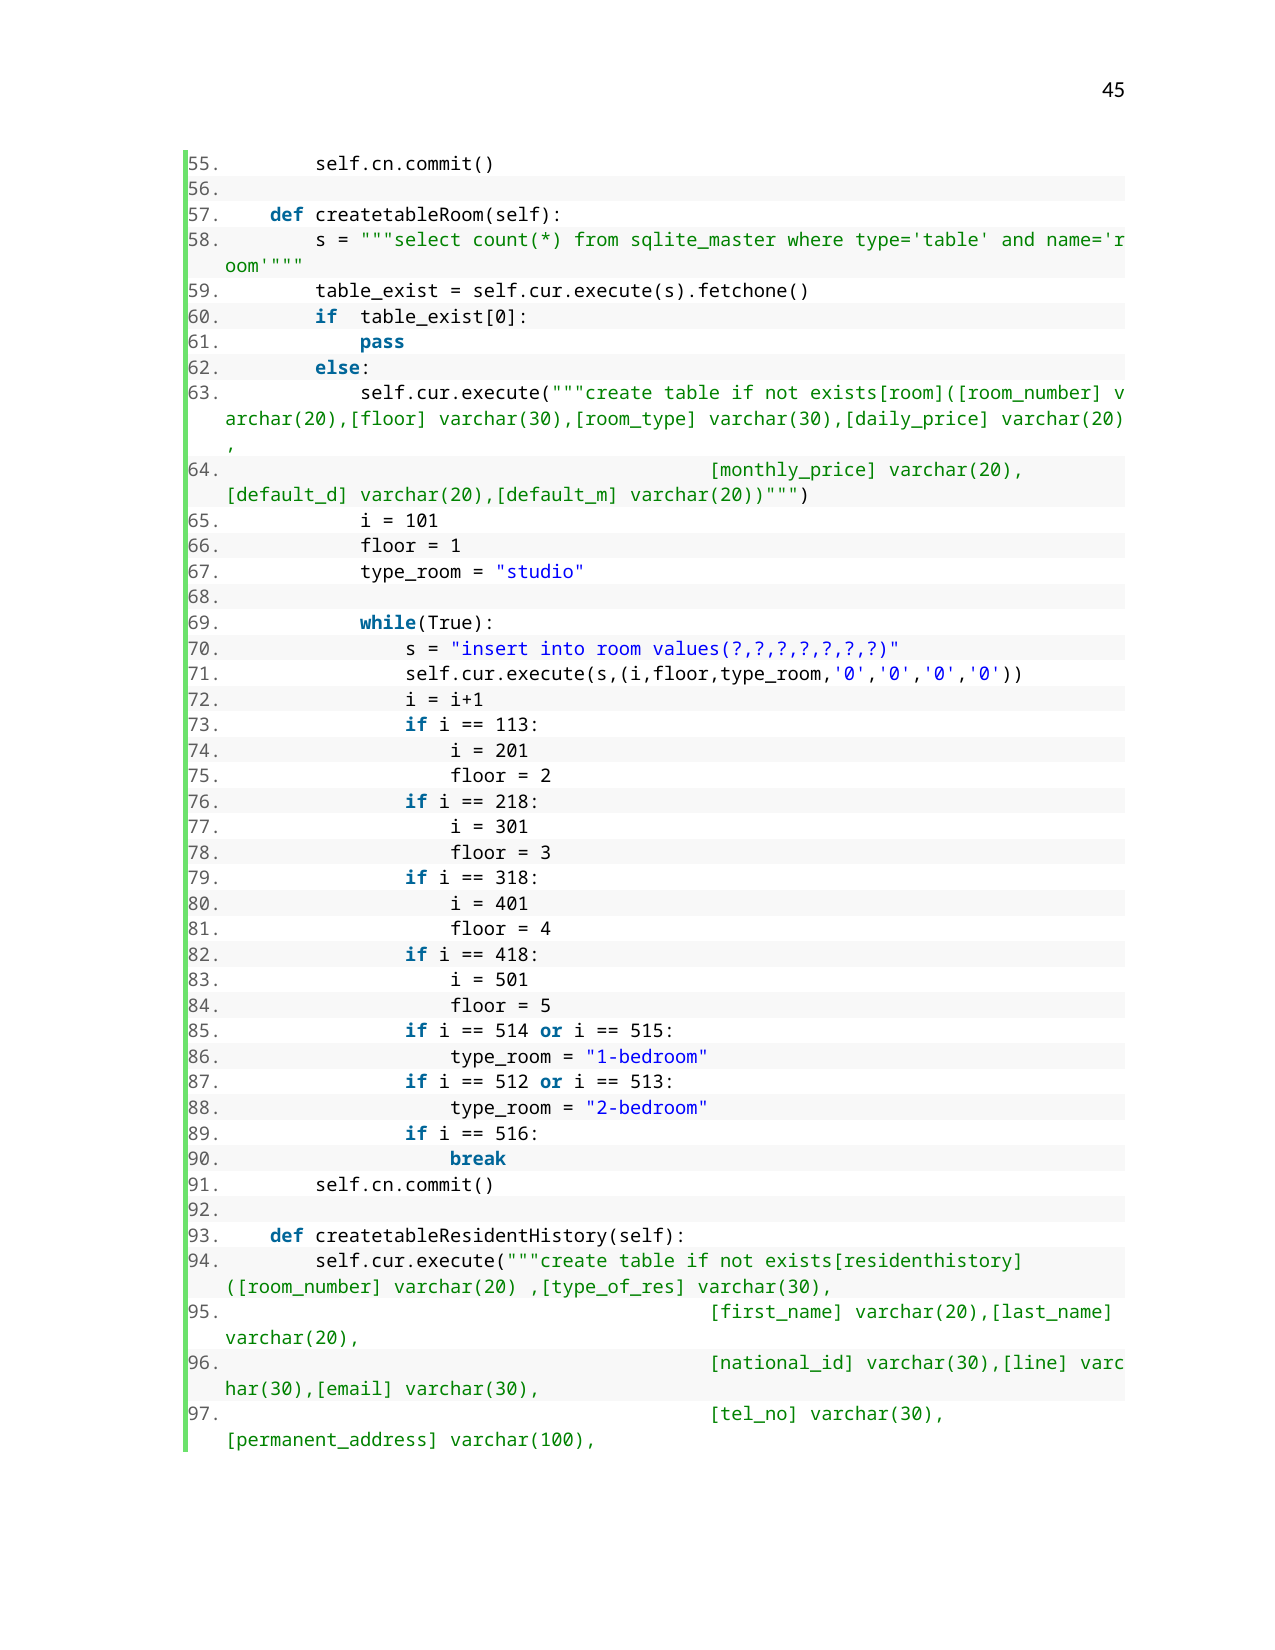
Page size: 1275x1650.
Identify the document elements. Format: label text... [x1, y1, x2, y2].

list if i == 514 or i == 515: [188, 1018, 1125, 1043]
list floor = 4 [188, 916, 1125, 941]
list if table_exist[0]: [188, 303, 1125, 329]
list self.cn.commit() [188, 150, 1125, 176]
list floor = 3 [188, 839, 1125, 864]
list s = "insert into room values(?,?,?,?,?,?,?)" [188, 635, 1125, 660]
list def createtableResidentHistory(self): [188, 1222, 1125, 1247]
list break [188, 1145, 1125, 1171]
list type_room = "2-bedroom" [188, 1094, 1125, 1120]
list else: [188, 354, 1125, 380]
list [monthly_price] varchar(20),[default_d] varchar(20),[default_m] varchar(20))""") [188, 456, 1125, 507]
list self.cn.commit() [188, 1171, 1125, 1196]
list [first_name] varchar(20),[last_name] varchar(20), [188, 1298, 1125, 1349]
list i = i+1 [188, 686, 1125, 711]
list [tel_no] varchar(30),[permanent_address] varchar(100), [188, 1401, 1125, 1452]
list floor = 2 [188, 762, 1125, 788]
list i = 201 [188, 737, 1125, 762]
list type_room = "1-bedroom" [188, 1043, 1125, 1069]
list def createtableRoom(self): [188, 201, 1125, 227]
list i = 401 [188, 890, 1125, 916]
list s = """select count(*) from sqlite_master where type='table' and name='room'""" [188, 227, 1125, 278]
list i = 501 [188, 967, 1125, 992]
list if i == 512 or i == 513: [188, 1069, 1125, 1094]
list i = 301 [188, 813, 1125, 839]
list pass [188, 329, 1125, 354]
list if i == 113: [188, 711, 1125, 737]
list table_exist = self.cur.execute(s).fetchone() [188, 278, 1125, 303]
list i = 101 [188, 507, 1125, 533]
list self.cur.execute(s,(i,floor,type_room,'0','0','0','0')) [188, 660, 1125, 686]
list floor = 1 [188, 533, 1125, 558]
list if i == 218: [188, 788, 1125, 813]
list self.cur.execute("""create table if not exists[residenthistory]([room_number] varchar(20) ,[type_of_res] varchar(30), [188, 1247, 1125, 1298]
list if i == 318: [188, 864, 1125, 890]
list [national_id] varchar(30),[line] varchar(30),[email] varchar(30), [188, 1349, 1125, 1401]
list floor = 5 [188, 992, 1125, 1018]
list while(True): [188, 609, 1125, 635]
list if i == 516: [188, 1120, 1125, 1145]
list type_room = "studio" [188, 558, 1125, 584]
list if i == 418: [188, 941, 1125, 967]
list self.cur.execute("""create table if not exists[room]([room_number] varchar(20),[floor] varchar(30),[room_type] varchar(30),[daily_price] varchar(20), [188, 380, 1125, 456]
